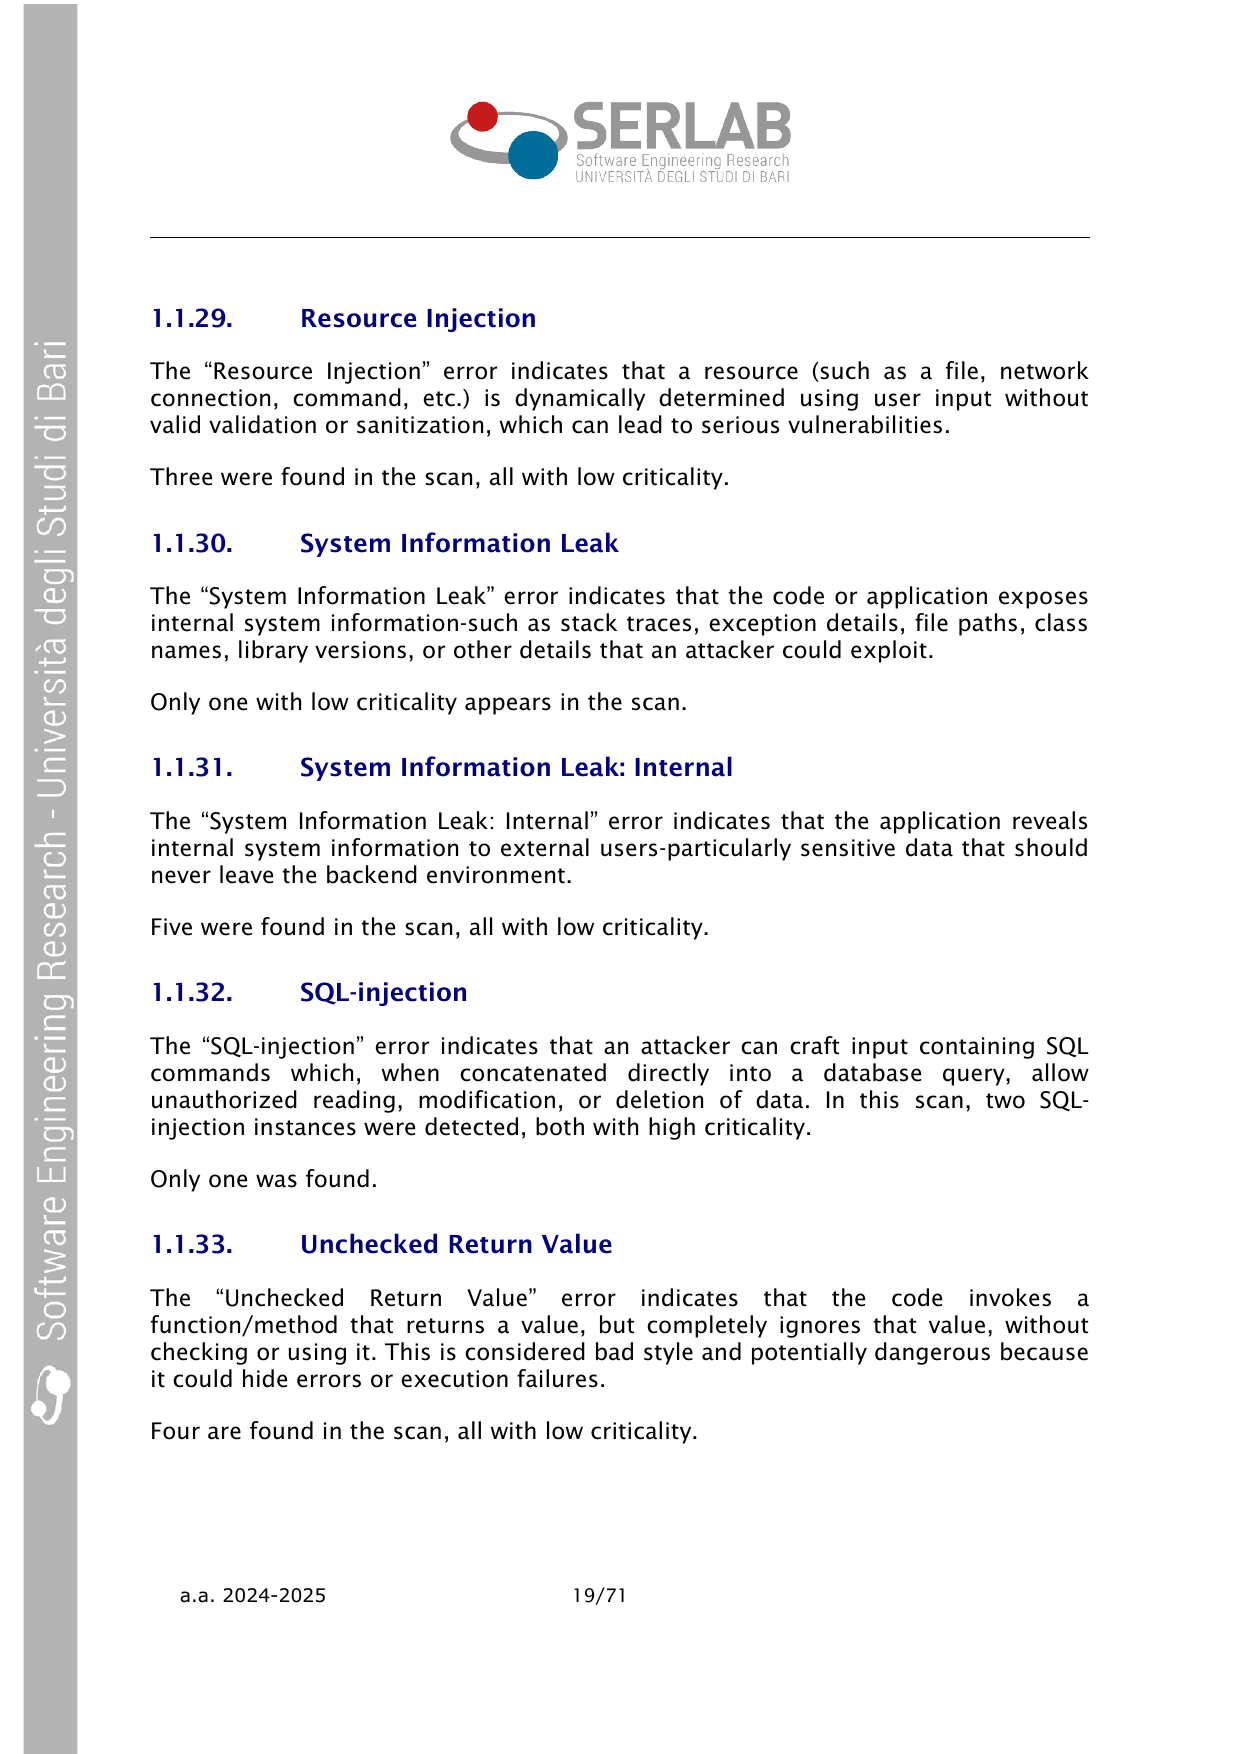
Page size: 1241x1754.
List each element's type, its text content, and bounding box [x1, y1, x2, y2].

text Three were found in the scan, all with low criticality. [150, 463, 1090, 490]
subtitle Unchecked Return Value [150, 1229, 1090, 1259]
picture [446, 100, 794, 184]
text The “System Information Leak: Internal” error indicates that the application reveals internal system information to external users-particularly sensitive data that should never leave the backend environment. [150, 807, 1090, 888]
text The “System Information Leak” error indicates that the code or application exposes internal system information-such as stack traces, exception details, file paths, class names, library versions, or other details that an attacker could exploit. [150, 582, 1090, 663]
subtitle Resource Injection [150, 303, 1090, 332]
text The “SQL-injection” error indicates that an attacker can craft input containing SQL commands which, when concatenated directly into a database query, allow unauthorized reading, modification, or deletion of data. In this scan, two SQL-injection instances were detected, both with high criticality. [150, 1032, 1090, 1140]
text The “Resource Injection” error indicates that a resource (such as a file, network connection, command, etc.) is dynamically determined using user input without valid validation or sanitization, which can lead to serious vulnerabilities. [150, 357, 1090, 438]
subtitle System Information Leak [150, 528, 1090, 557]
subtitle SQL-injection [150, 978, 1090, 1007]
subtitle System Information Leak: Internal [150, 753, 1090, 782]
text Only one was found. [150, 1165, 1090, 1192]
text Only one with low criticality appears in the scan. [150, 688, 1090, 715]
text Four are found in the scan, all with low criticality. [150, 1417, 1090, 1444]
text The “Unchecked Return Value” error indicates that the code invokes a function/method that returns a value, but completely ignores that value, without checking or using it. This is considered bad style and potentially dangerous because it could hide errors or execution failures. [150, 1284, 1090, 1392]
picture [23, 4, 78, 1754]
text Five were found in the scan, all with low criticality. [150, 913, 1090, 940]
